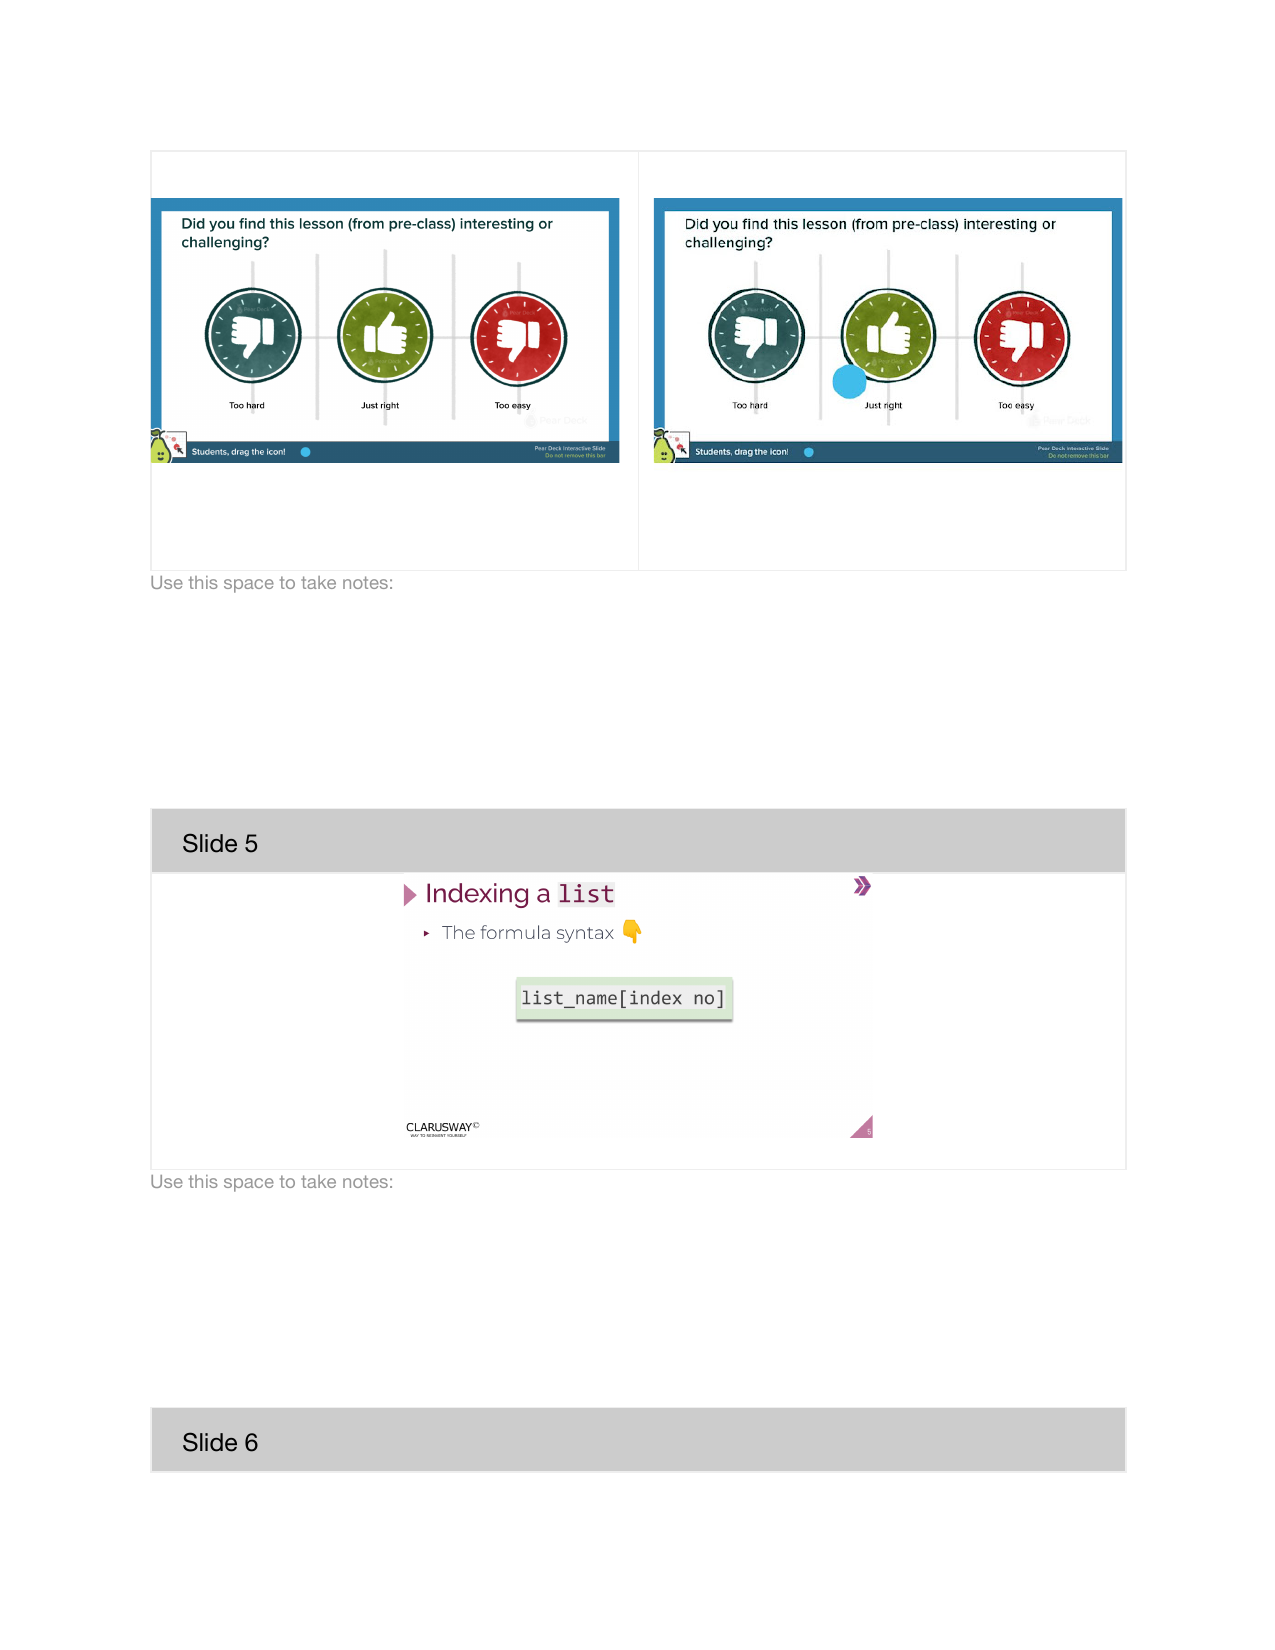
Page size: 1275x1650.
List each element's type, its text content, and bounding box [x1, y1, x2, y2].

table_cell [152, 152, 638, 570]
picture [403, 873, 873, 1138]
table_header Slide 5 [152, 809, 1125, 872]
table_header Slide 6 [152, 1408, 1125, 1471]
picture [653, 198, 1123, 551]
table_cell [152, 874, 1125, 1169]
picture [150, 198, 620, 463]
text Use this space to take notes: [150, 571, 1125, 595]
text Use this space to take notes: [150, 1170, 1125, 1194]
table_cell [639, 152, 1125, 570]
